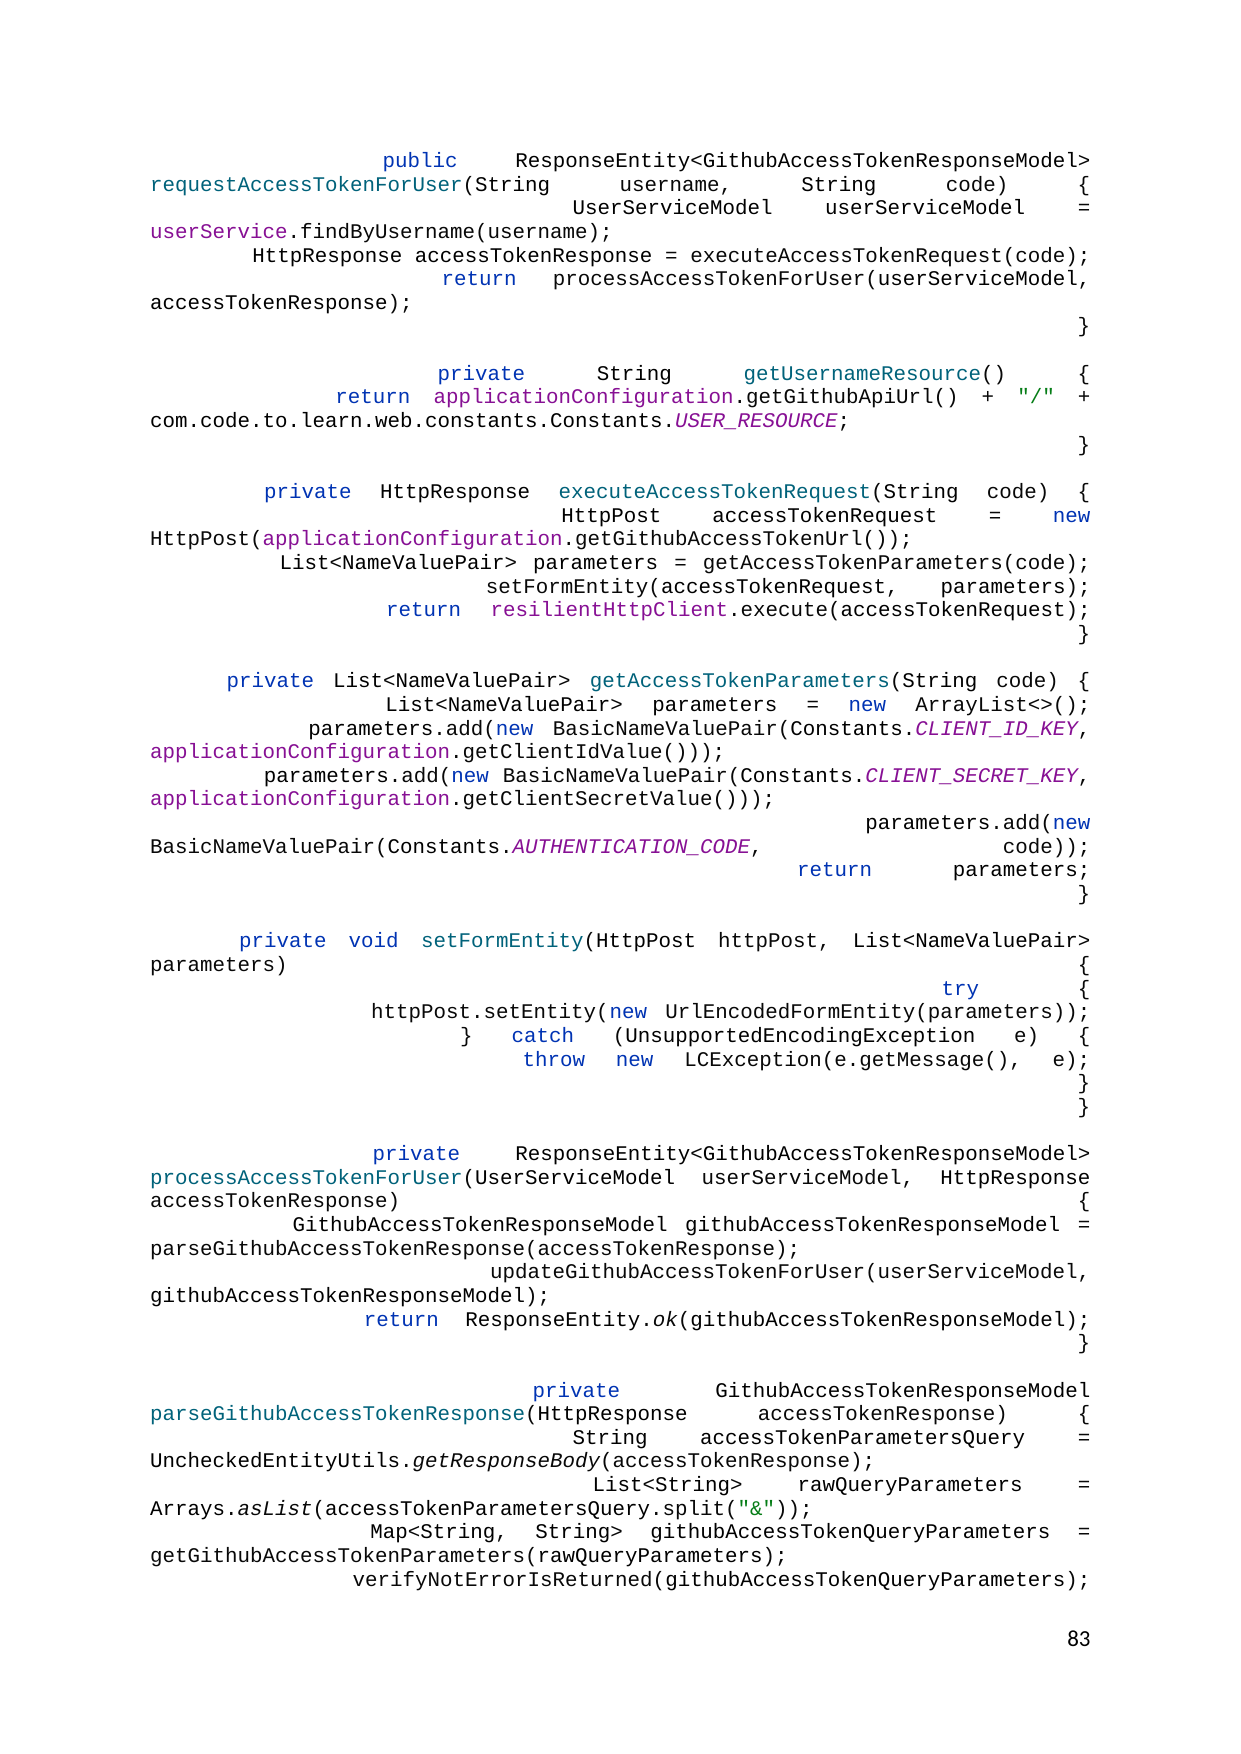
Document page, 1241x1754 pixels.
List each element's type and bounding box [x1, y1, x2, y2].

text [150, 150, 1090, 1592]
